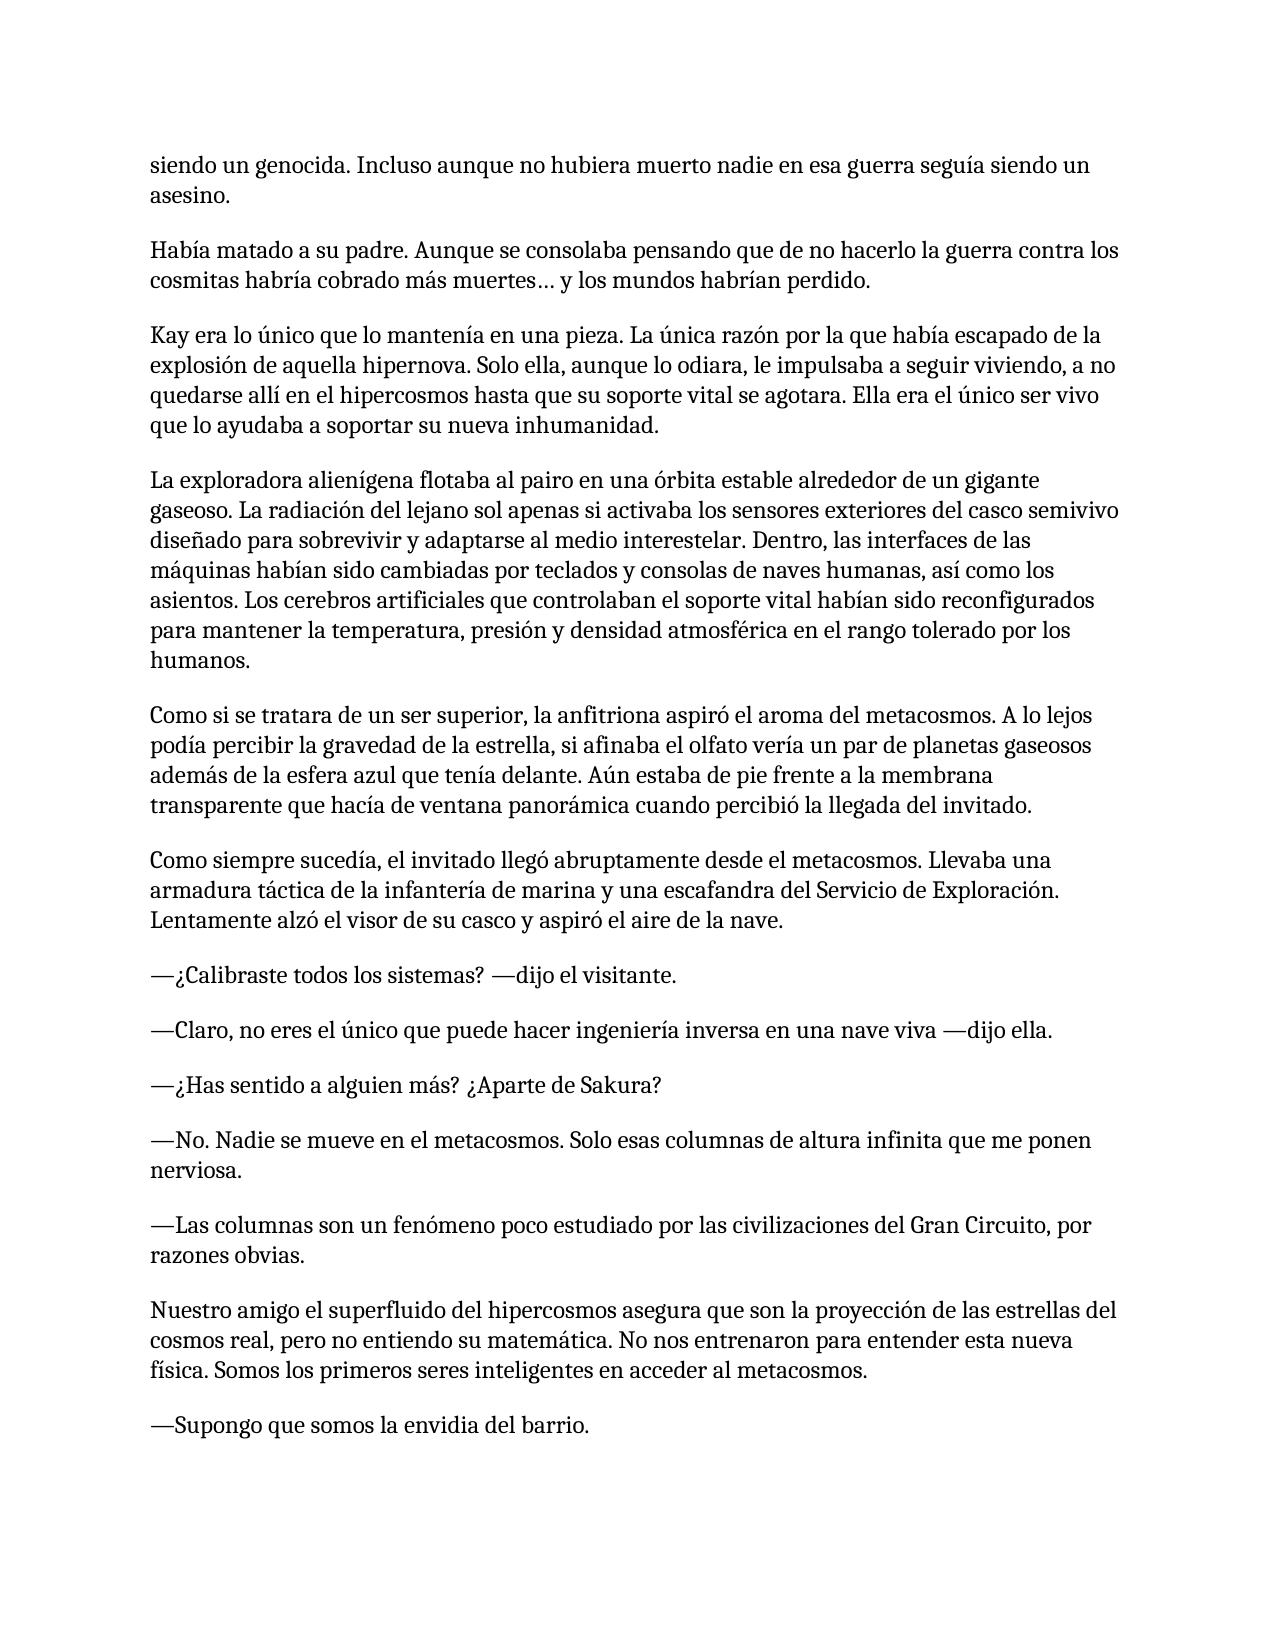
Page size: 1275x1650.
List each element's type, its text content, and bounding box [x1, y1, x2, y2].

text Kay era lo único que lo mantenía en una pieza. La única razón por la que había escapado de la explosión de aquella hipernova. Solo ella, aunque lo odiara, le impulsaba a seguir viviendo, a no quedarse allí en el hipercosmos hasta que su soporte vital se agotara. Ella era el único ser vivo que lo ayudaba a soportar su nueva inhumanidad. [150, 320, 1125, 440]
text —Claro, no eres el único que puede hacer ingeniería inversa en una nave viva —dijo ella. [150, 1015, 1125, 1045]
text —¿Calibraste todos los sistemas? —dijo el visitante. [150, 960, 1125, 990]
text Nuestro amigo el superfluido del hipercosmos asegura que son la proyección de las estrellas del cosmos real, pero no entiendo su matemática. No nos entrenaron para entender esta nueva física. Somos los primeros seres inteligentes en acceder al metacosmos. [150, 1295, 1125, 1385]
text —Las columnas son un fenómeno poco estudiado por las civilizaciones del Gran Circuito, por razones obvias. [150, 1210, 1125, 1270]
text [150, 150, 1125, 210]
text Había matado a su padre. Aunque se consolaba pensando que de no hacerlo la guerra contra los cosmitas habría cobrado más muertes… y los mundos habrían perdido. [150, 235, 1125, 295]
text —No. Nadie se mueve en el metacosmos. Solo esas columnas de altura infinita que me ponen nerviosa. [150, 1125, 1125, 1185]
text La exploradora alienígena flotaba al pairo en una órbita estable alrededor de un gigante gaseoso. La radiación del lejano sol apenas si activaba los sensores exteriores del casco semivivo diseñado para sobrevivir y adaptarse al medio interestelar. Dentro, las interfaces de las máquinas habían sido cambiadas por teclados y consolas de naves humanas, así como los asientos. Los cerebros artificiales que controlaban el soporte vital habían sido reconfigurados para mantener la temperatura, presión y densidad atmosférica en el rango tolerado por los humanos. [150, 465, 1125, 675]
text —¿Has sentido a alguien más? ¿Aparte de Sakura? [150, 1070, 1125, 1100]
text Como si se tratara de un ser superior, la anfitriona aspiró el aroma del metacosmos. A lo lejos podía percibir la gravedad de la estrella, si afinaba el olfato vería un par de planetas gaseosos además de la esfera azul que tenía delante. Aún estaba de pie frente a la membrana transparente que hacía de ventana panorámica cuando percibió la llegada del invitado. [150, 700, 1125, 820]
text Como siempre sucedía, el invitado llegó abruptamente desde el metacosmos. Llevaba una armadura táctica de la infantería de marina y una escafandra del Servicio de Exploración. Lentamente alzó el visor de su casco y aspiró el aire de la nave. [150, 845, 1125, 935]
text —Supongo que somos la envidia del barrio. [150, 1410, 1125, 1440]
